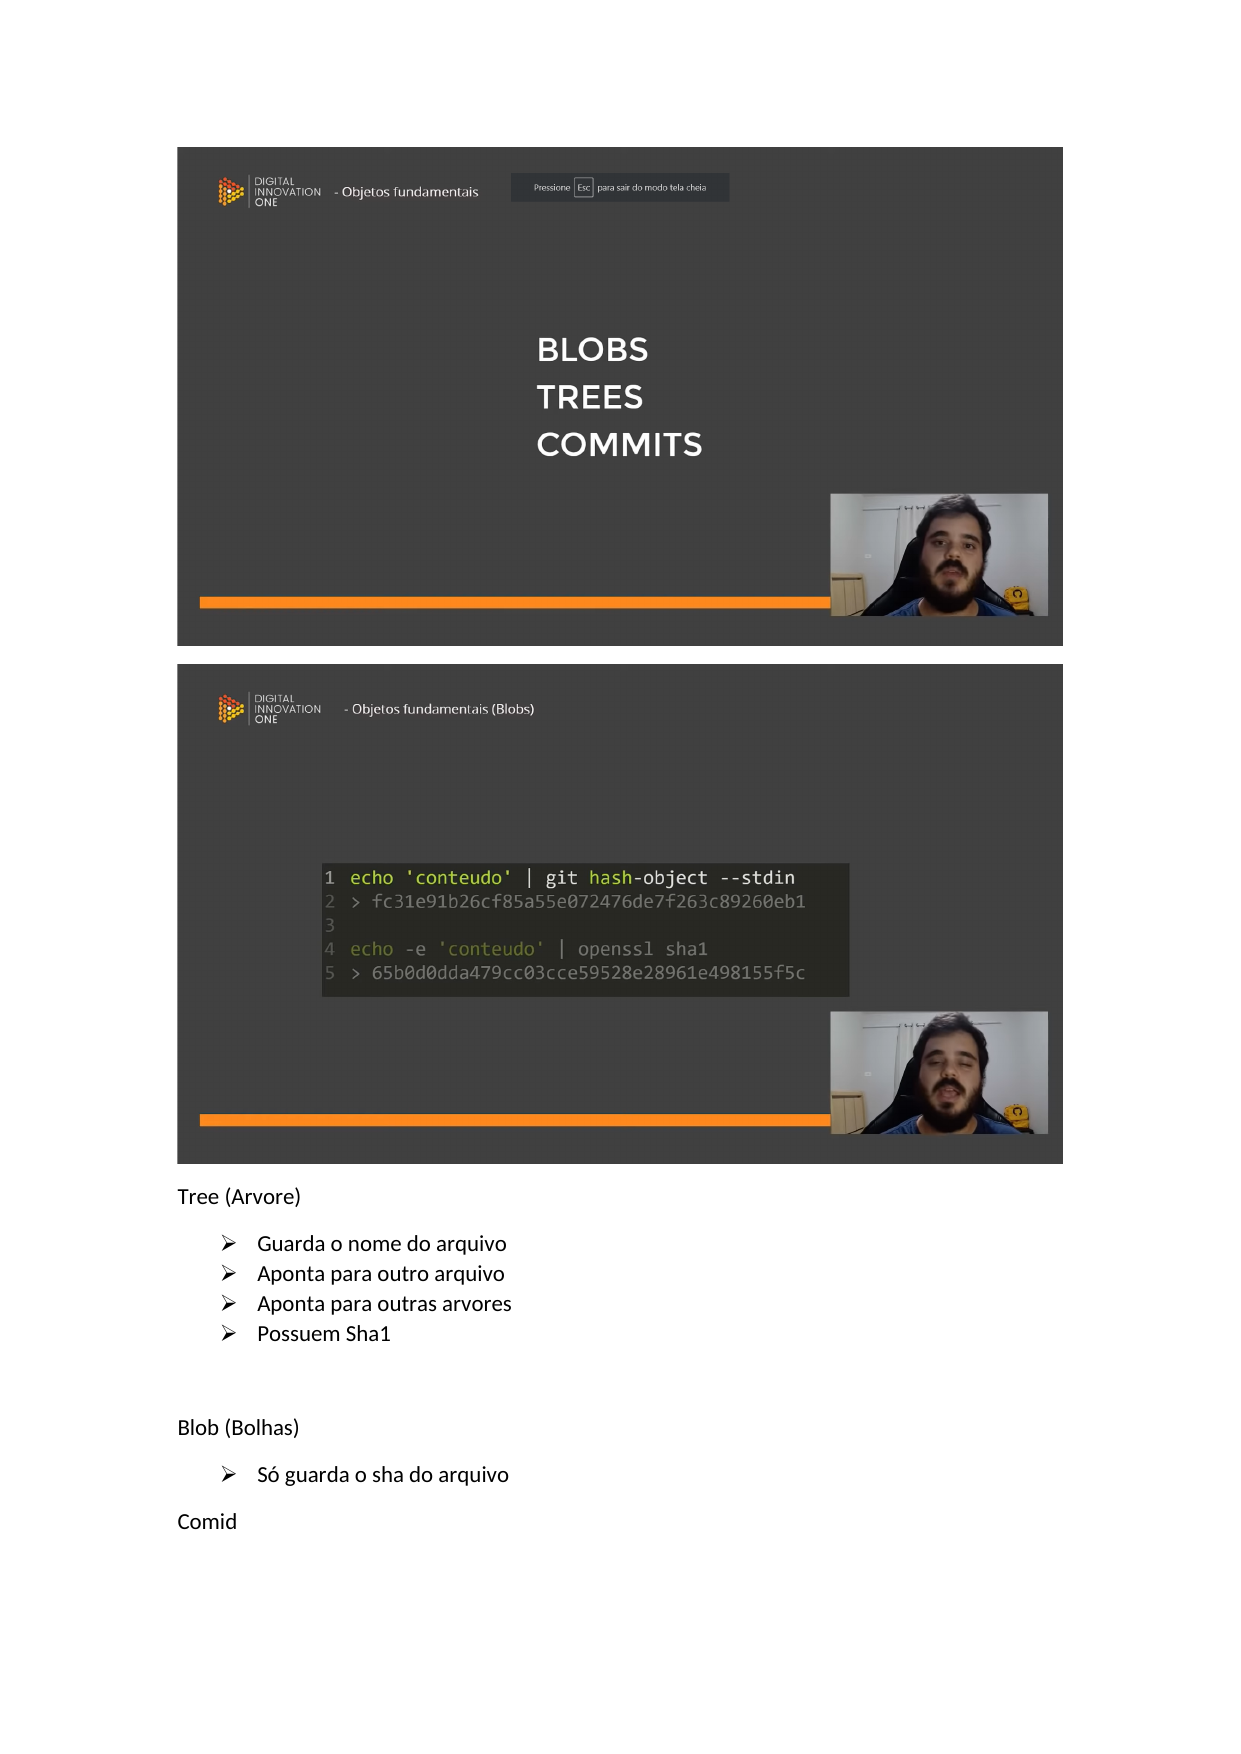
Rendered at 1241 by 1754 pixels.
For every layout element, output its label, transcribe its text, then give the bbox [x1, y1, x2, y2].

picture [177, 147, 1063, 646]
text Comid [177, 1507, 1063, 1535]
list Aponta para outras arvores [219, 1289, 1063, 1317]
list Só guarda o sha do arquivo [219, 1460, 1063, 1488]
picture [177, 664, 1063, 1164]
text Tree (Arvore) [177, 1182, 1063, 1210]
list Possuem Sha1 [219, 1319, 1063, 1347]
text Blob (Bolhas) [177, 1413, 1063, 1441]
list Guarda o nome do arquivo [219, 1229, 1063, 1257]
list Aponta para outro arquivo [219, 1259, 1063, 1287]
